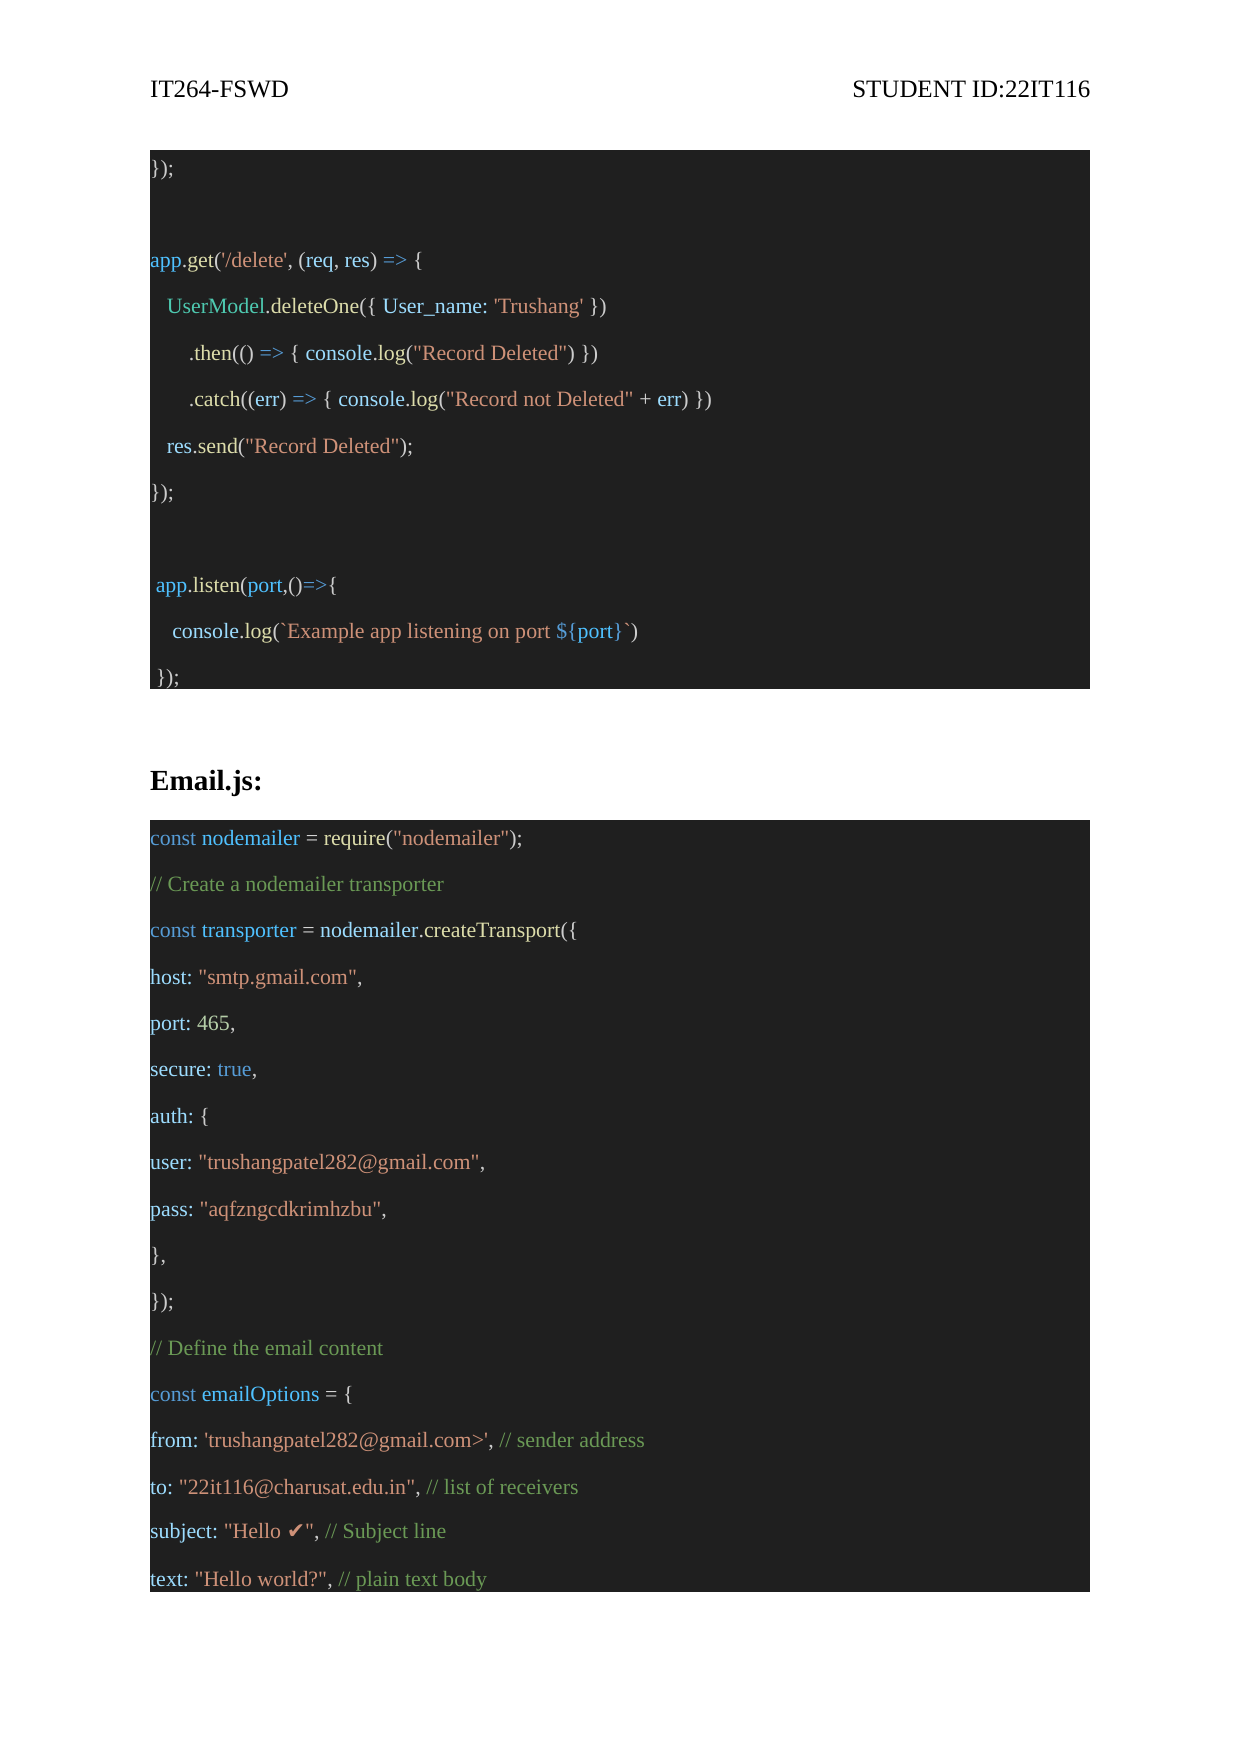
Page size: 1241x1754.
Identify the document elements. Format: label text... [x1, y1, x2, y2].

text }); [150, 474, 1090, 504]
text UserModel.deleteOne({ User_name: 'Trushang' }) [150, 289, 1090, 319]
text auth: { [150, 1098, 1090, 1128]
text secure: true, [150, 1052, 1090, 1082]
text }); [150, 660, 1090, 689]
text const transporter = nodemailer.createTransport({ [150, 913, 1090, 943]
text // Create a nodemailer transporter [150, 867, 1090, 896]
text text: "Hello world?", // plain text body [150, 1562, 1090, 1592]
text }); [150, 1284, 1090, 1313]
text }); [150, 150, 1090, 180]
text app.listen(port,()=>{ [150, 567, 1090, 597]
text app.get('/delete', (req, res) => { [150, 243, 1090, 272]
text Email.js: [150, 763, 1090, 797]
text from: 'trushangpatel282@gmail.com>', // sender address [150, 1423, 1090, 1452]
text console.log(`Example app listening on port ${port}`) [150, 613, 1090, 643]
text to: "22it116@charusat.edu.in", // list of receivers [150, 1469, 1090, 1499]
text res.send("Record Deleted"); [150, 428, 1090, 458]
text const emailOptions = { [150, 1376, 1090, 1406]
text pass: "aqfzngcdkrimhzbu", [150, 1191, 1090, 1221]
text port: 465, [150, 1006, 1090, 1035]
text const nodemailer = require("nodemailer"); [150, 820, 1090, 850]
text }, [150, 1237, 1090, 1267]
text user: "trushangpatel282@gmail.com", [150, 1145, 1090, 1174]
text subject: "Hello ✔", // Subject line [150, 1516, 1090, 1545]
text .then(() => { console.log("Record Deleted") }) [150, 335, 1090, 365]
text .catch((err) => { console.log("Record not Deleted" + err) }) [150, 382, 1090, 411]
text host: "smtp.gmail.com", [150, 959, 1090, 989]
text // Define the email content [150, 1330, 1090, 1360]
